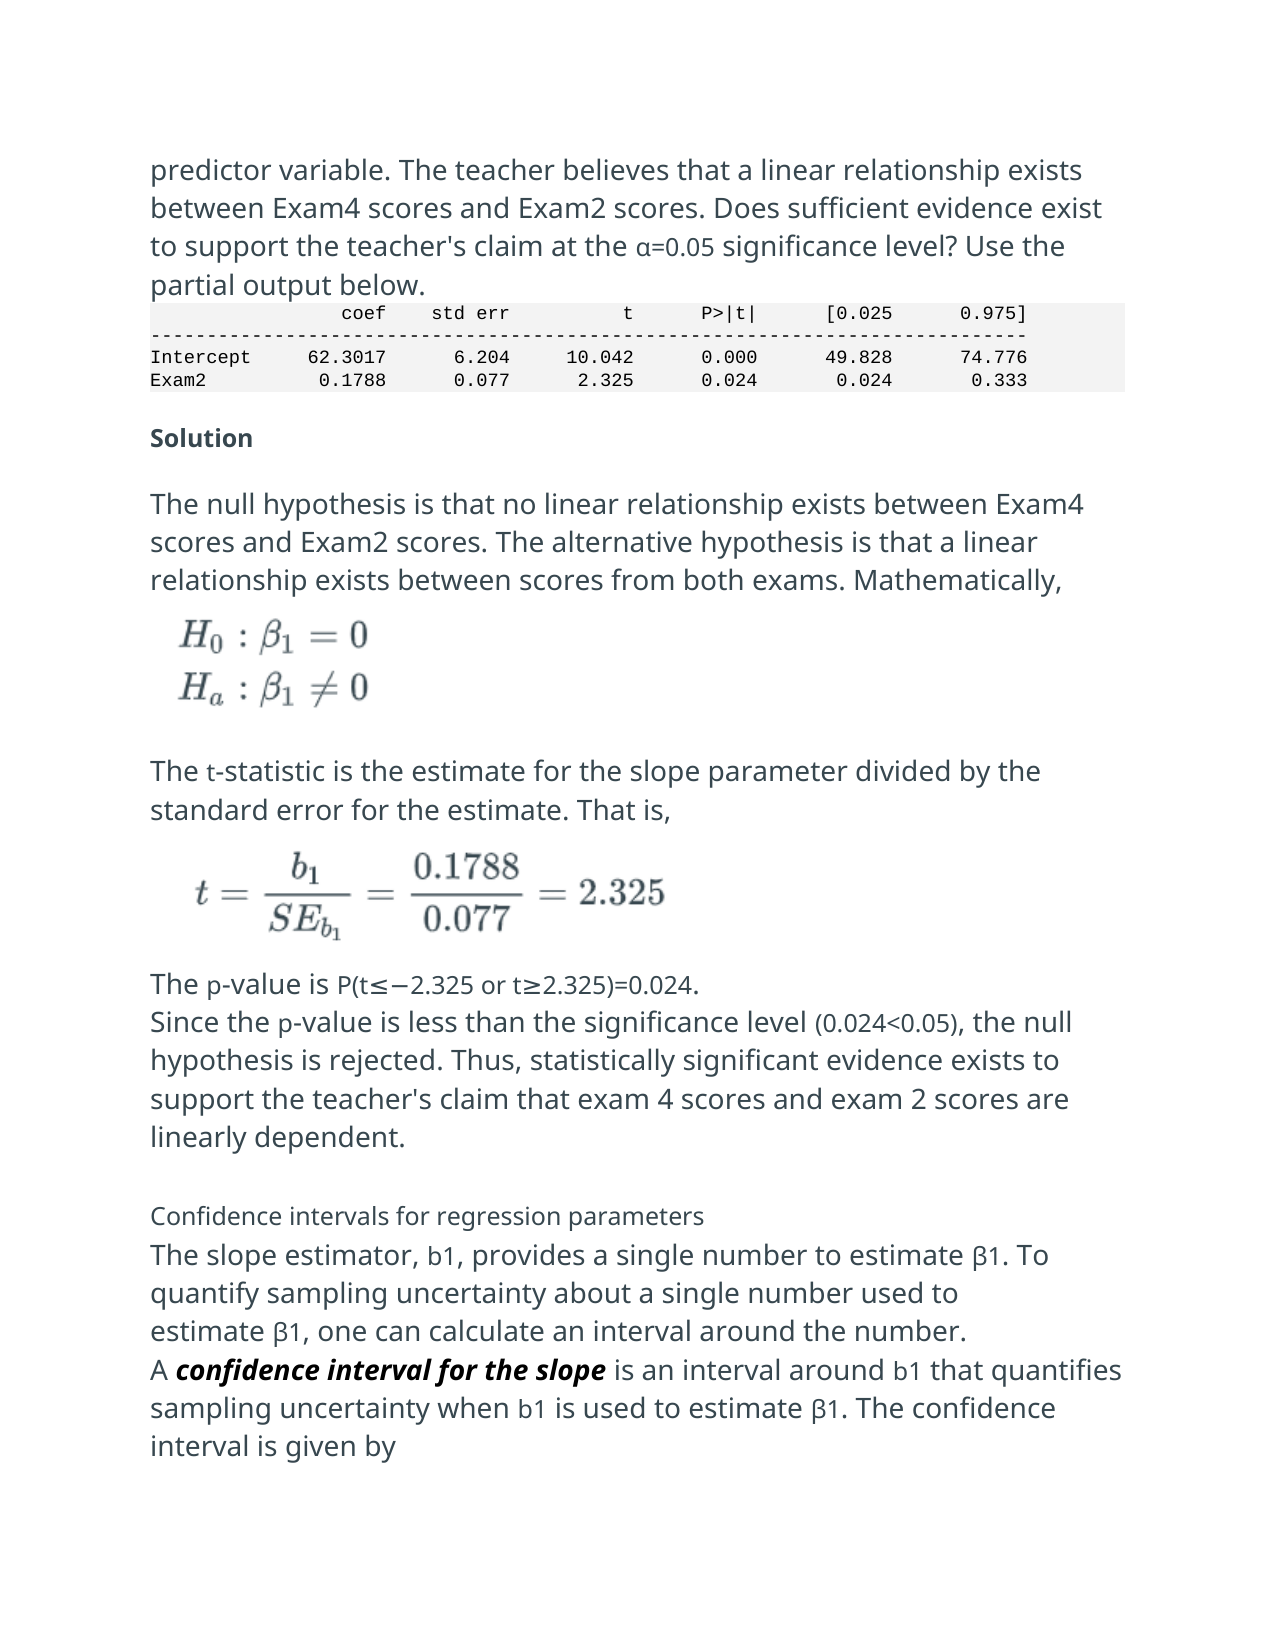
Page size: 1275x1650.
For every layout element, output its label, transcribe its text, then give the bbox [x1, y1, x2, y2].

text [150, 150, 1125, 303]
subtitle Confidence intervals for regression parameters [150, 1198, 1125, 1232]
text The t-statistic is the estimate for the slope parameter divided by the standard error for the estimate. That is, [150, 751, 1125, 828]
text Exam2 0.1788 0.077 2.325 0.024 0.024 0.333 [150, 369, 1125, 392]
text The p-value is P(t≤−2.325 or t≥2.325)=0.024. [150, 964, 1125, 1002]
subtitle Solution [150, 421, 1125, 455]
text Since the p-value is less than the significance level (0.024<0.05), the null hypothesis is rejected. Thus, statistically significant evidence exists to support the teacher's claim that exam 4 scores and exam 2 scores are linearly dependent. [150, 1002, 1125, 1156]
text coef std err t P>|t| [0.025 0.975] [150, 303, 1125, 325]
picture [150, 828, 696, 964]
text Intercept 62.3017 6.204 10.042 0.000 49.828 74.776 [150, 347, 1125, 369]
text ------------------------------------------------------------------------------ [150, 325, 1125, 347]
text The slope estimator, b1, provides a single number to estimate β1. To quantify sampling uncertainty about a single number used to estimate β1, one can calculate an interval around the number. A confidence interval for the slope is an interval around b1 that quantifies sampling uncertainty when b1 is used to estimate β1. The confidence interval is given by [150, 1235, 1125, 1465]
picture [150, 614, 411, 714]
text The null hypothesis is that no linear relationship exists between Exam4 scores and Exam2 scores. The alternative hypothesis is that a linear relationship exists between scores from both exams. Mathematically, [150, 484, 1125, 599]
